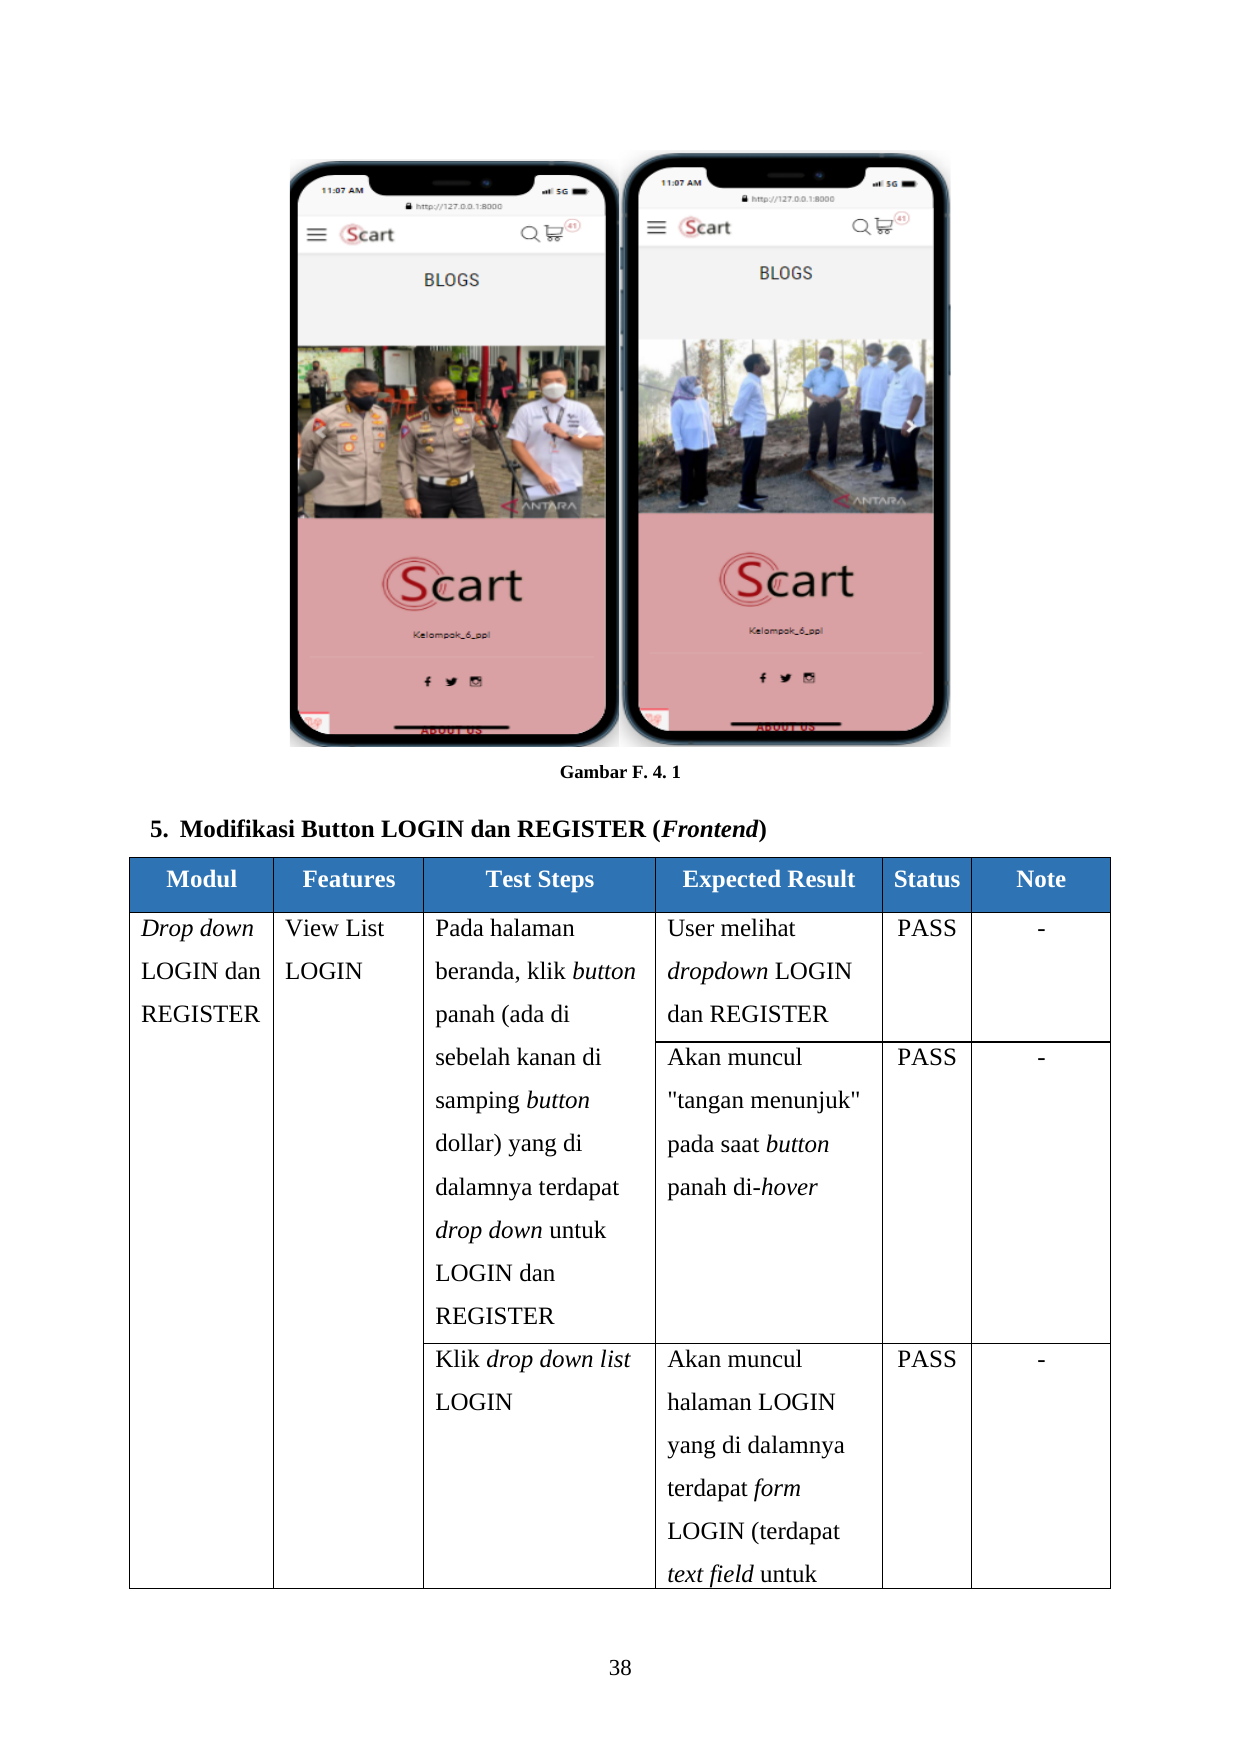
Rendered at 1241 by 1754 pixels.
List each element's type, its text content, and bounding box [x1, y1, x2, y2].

table_cell View List LOGIN [274, 913, 423, 1588]
table_cell - [972, 913, 1110, 1041]
table_header Test Steps [424, 858, 655, 912]
table_header Modul [130, 858, 273, 912]
table_cell Pada halaman beranda, klik button panah (ada di sebelah kanan di samping button dollar) yang di dalamnya terdapat drop down untuk LOGIN dan REGISTER [424, 913, 655, 1343]
table_cell - [972, 1344, 1110, 1588]
table_cell - [972, 1043, 1110, 1343]
table_cell PASS [883, 913, 971, 1041]
subtitle Modifikasi Button LOGIN dan REGISTER (Frontend) [150, 814, 1090, 843]
table_cell Akan muncul "tangan menunjuk" pada saat button panah di-hover [656, 1043, 882, 1343]
table_header Status [883, 858, 971, 912]
table_cell User melihat dropdown LOGIN dan REGISTER [656, 913, 882, 1041]
text Gambar F. 4. 1 [150, 761, 1090, 782]
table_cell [424, 1344, 655, 1588]
picture [289, 150, 951, 747]
table_header Note [972, 858, 1110, 912]
table_cell Drop down LOGIN dan REGISTER [130, 913, 273, 1588]
table_cell PASS [883, 1344, 971, 1588]
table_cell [656, 1344, 882, 1588]
table_header Features [274, 858, 423, 912]
table_cell PASS [883, 1043, 971, 1343]
table_header Expected Result [656, 858, 882, 912]
